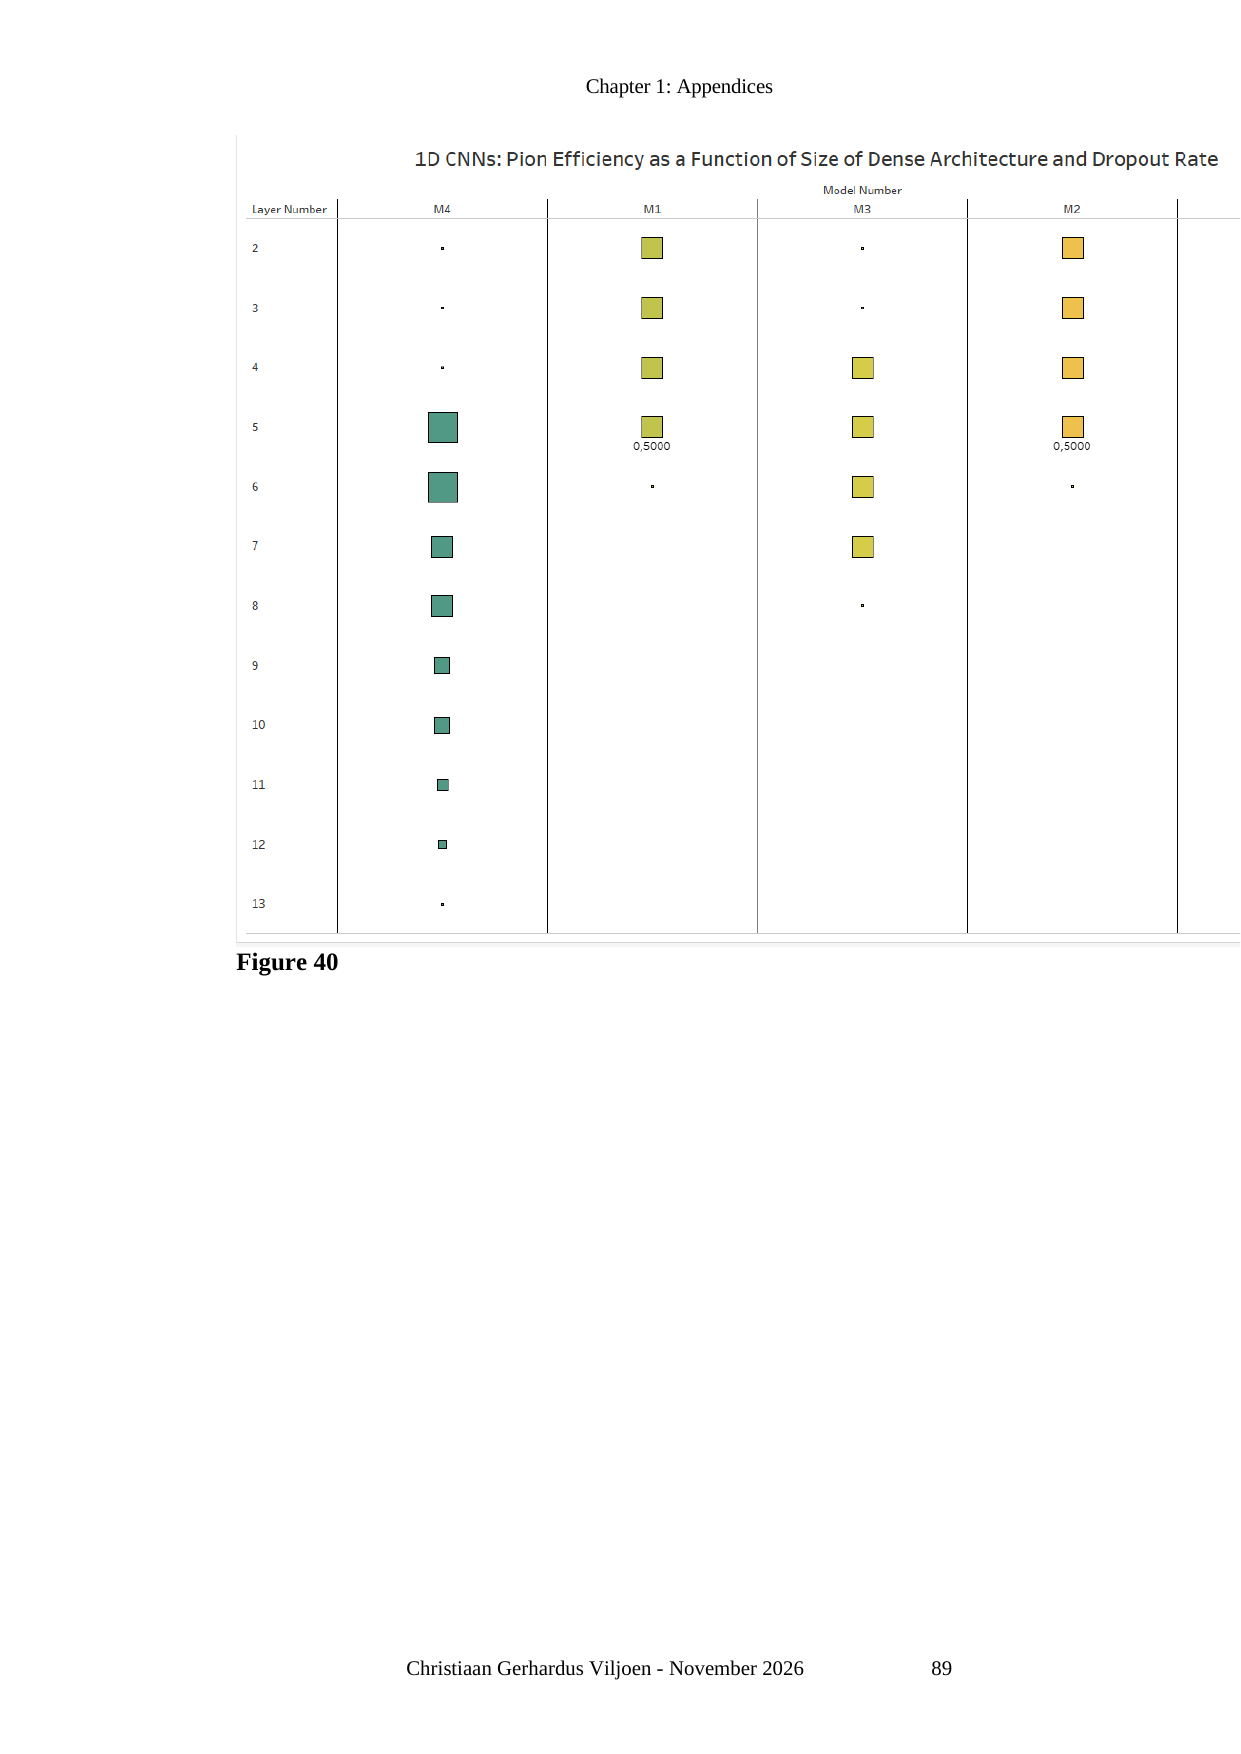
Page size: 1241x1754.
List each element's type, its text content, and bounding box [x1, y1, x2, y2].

picture [236, 135, 1241, 947]
